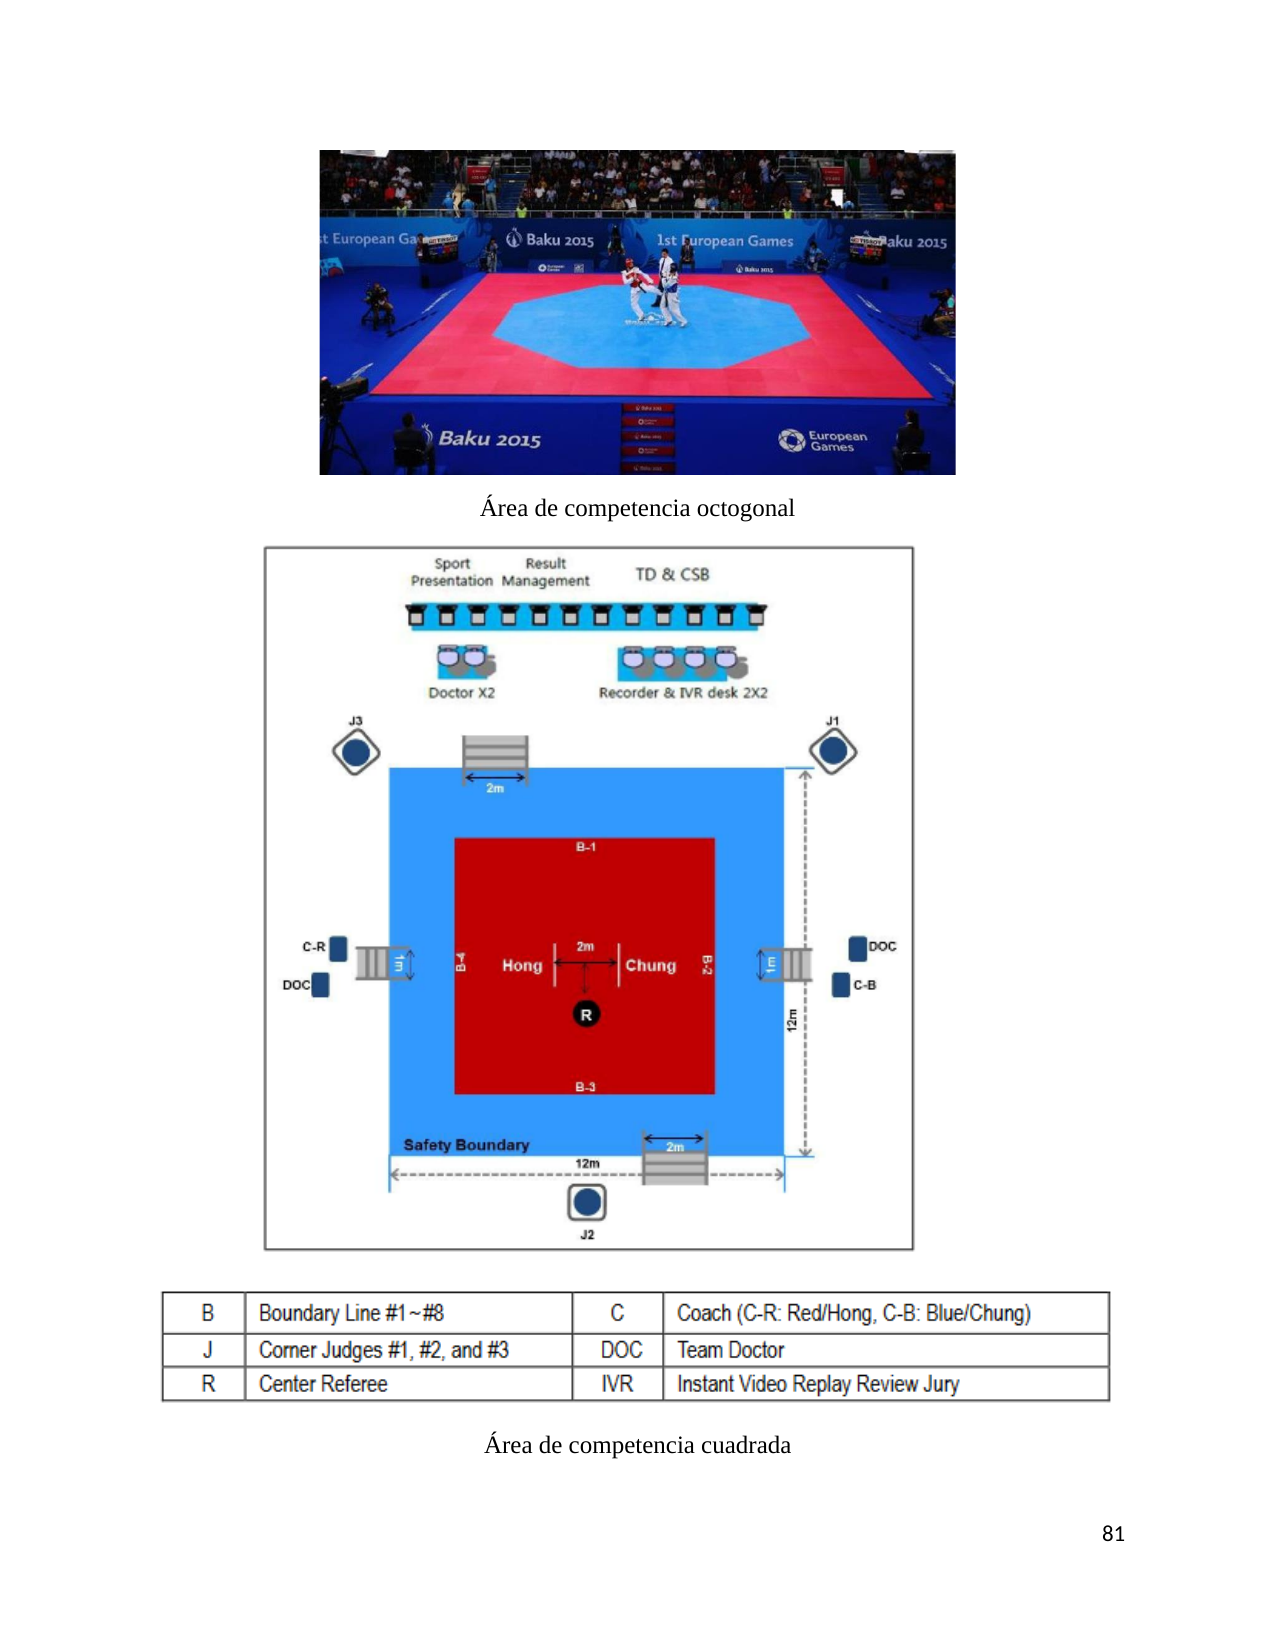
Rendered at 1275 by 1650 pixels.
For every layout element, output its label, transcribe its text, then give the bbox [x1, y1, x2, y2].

text Área de competencia octogonal [150, 493, 1125, 522]
picture [150, 540, 1125, 1412]
picture [319, 150, 956, 475]
text Área de competencia cuadrada [150, 1430, 1125, 1459]
